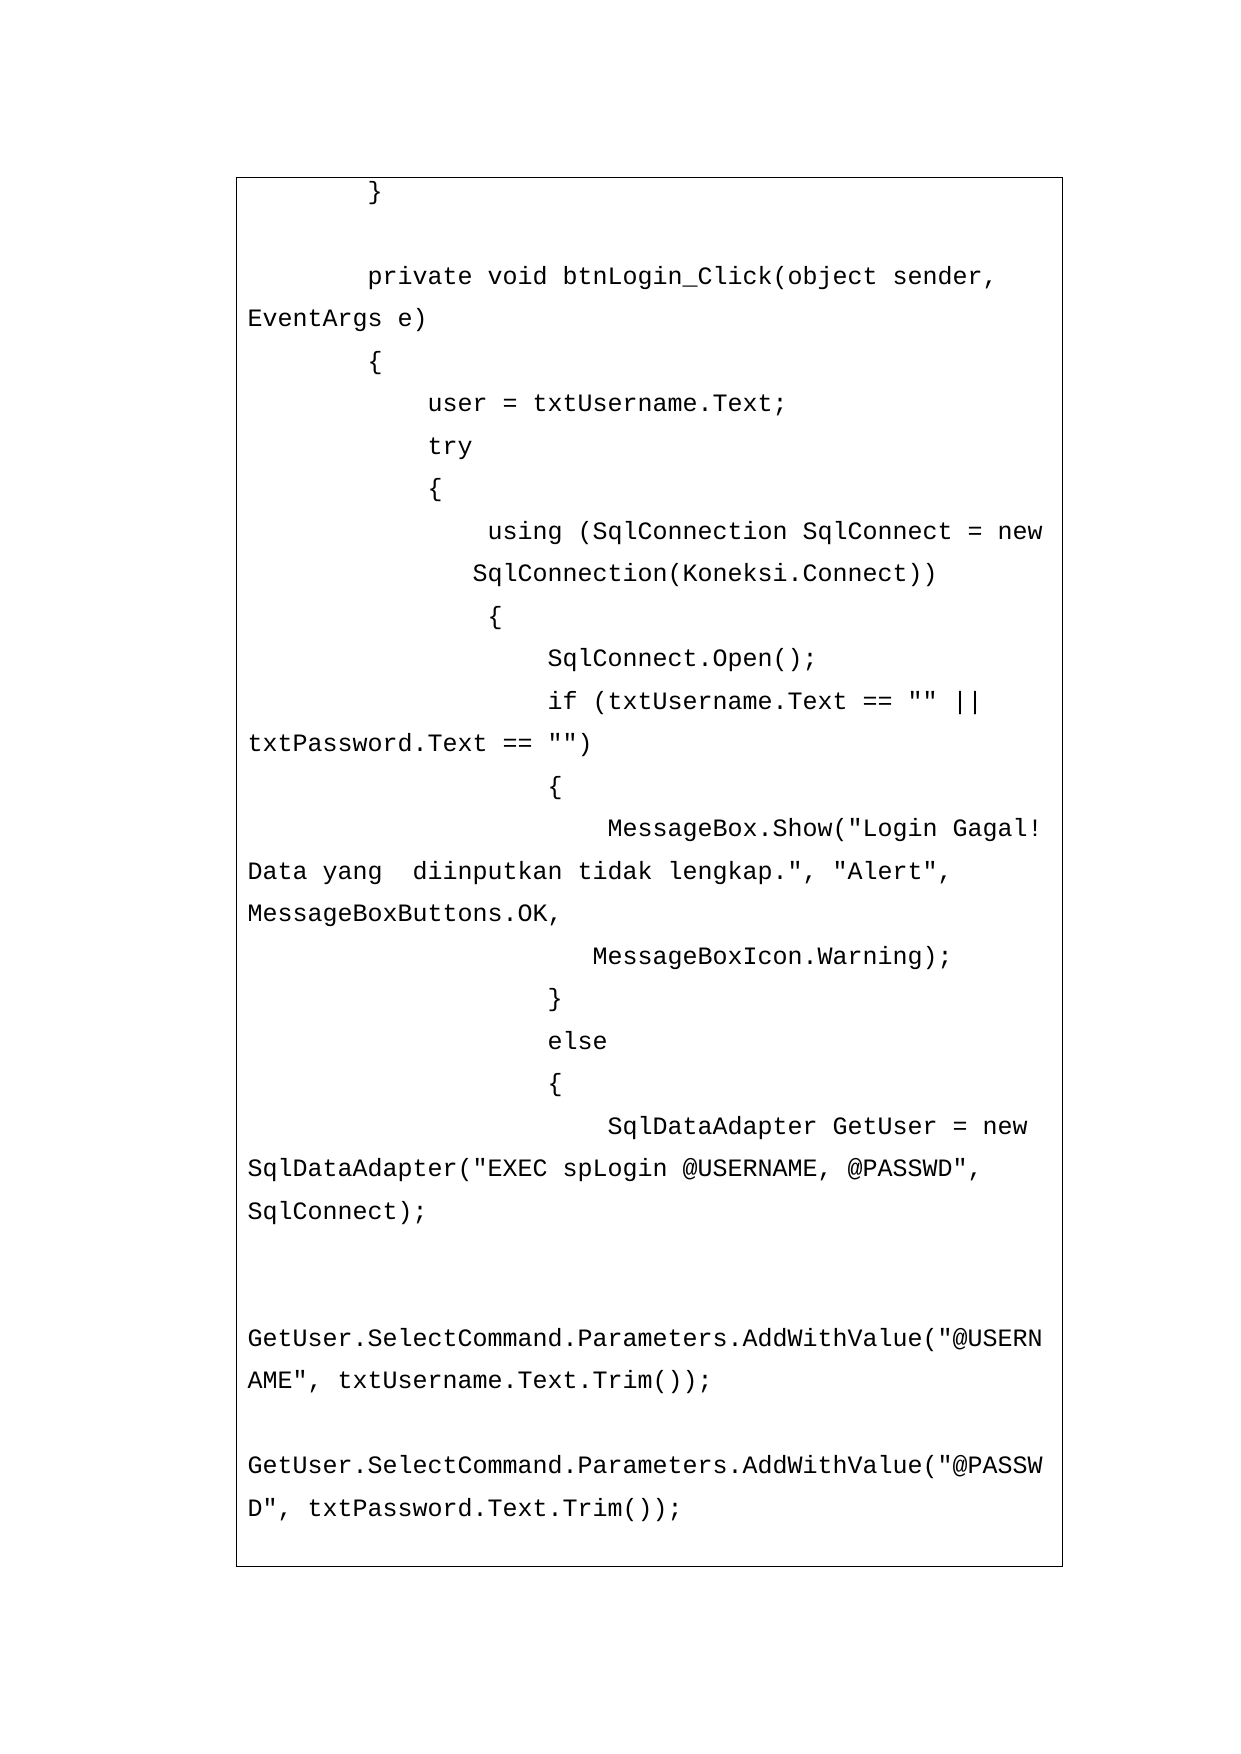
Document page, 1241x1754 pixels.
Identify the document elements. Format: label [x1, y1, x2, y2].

table_cell [237, 178, 1062, 1566]
